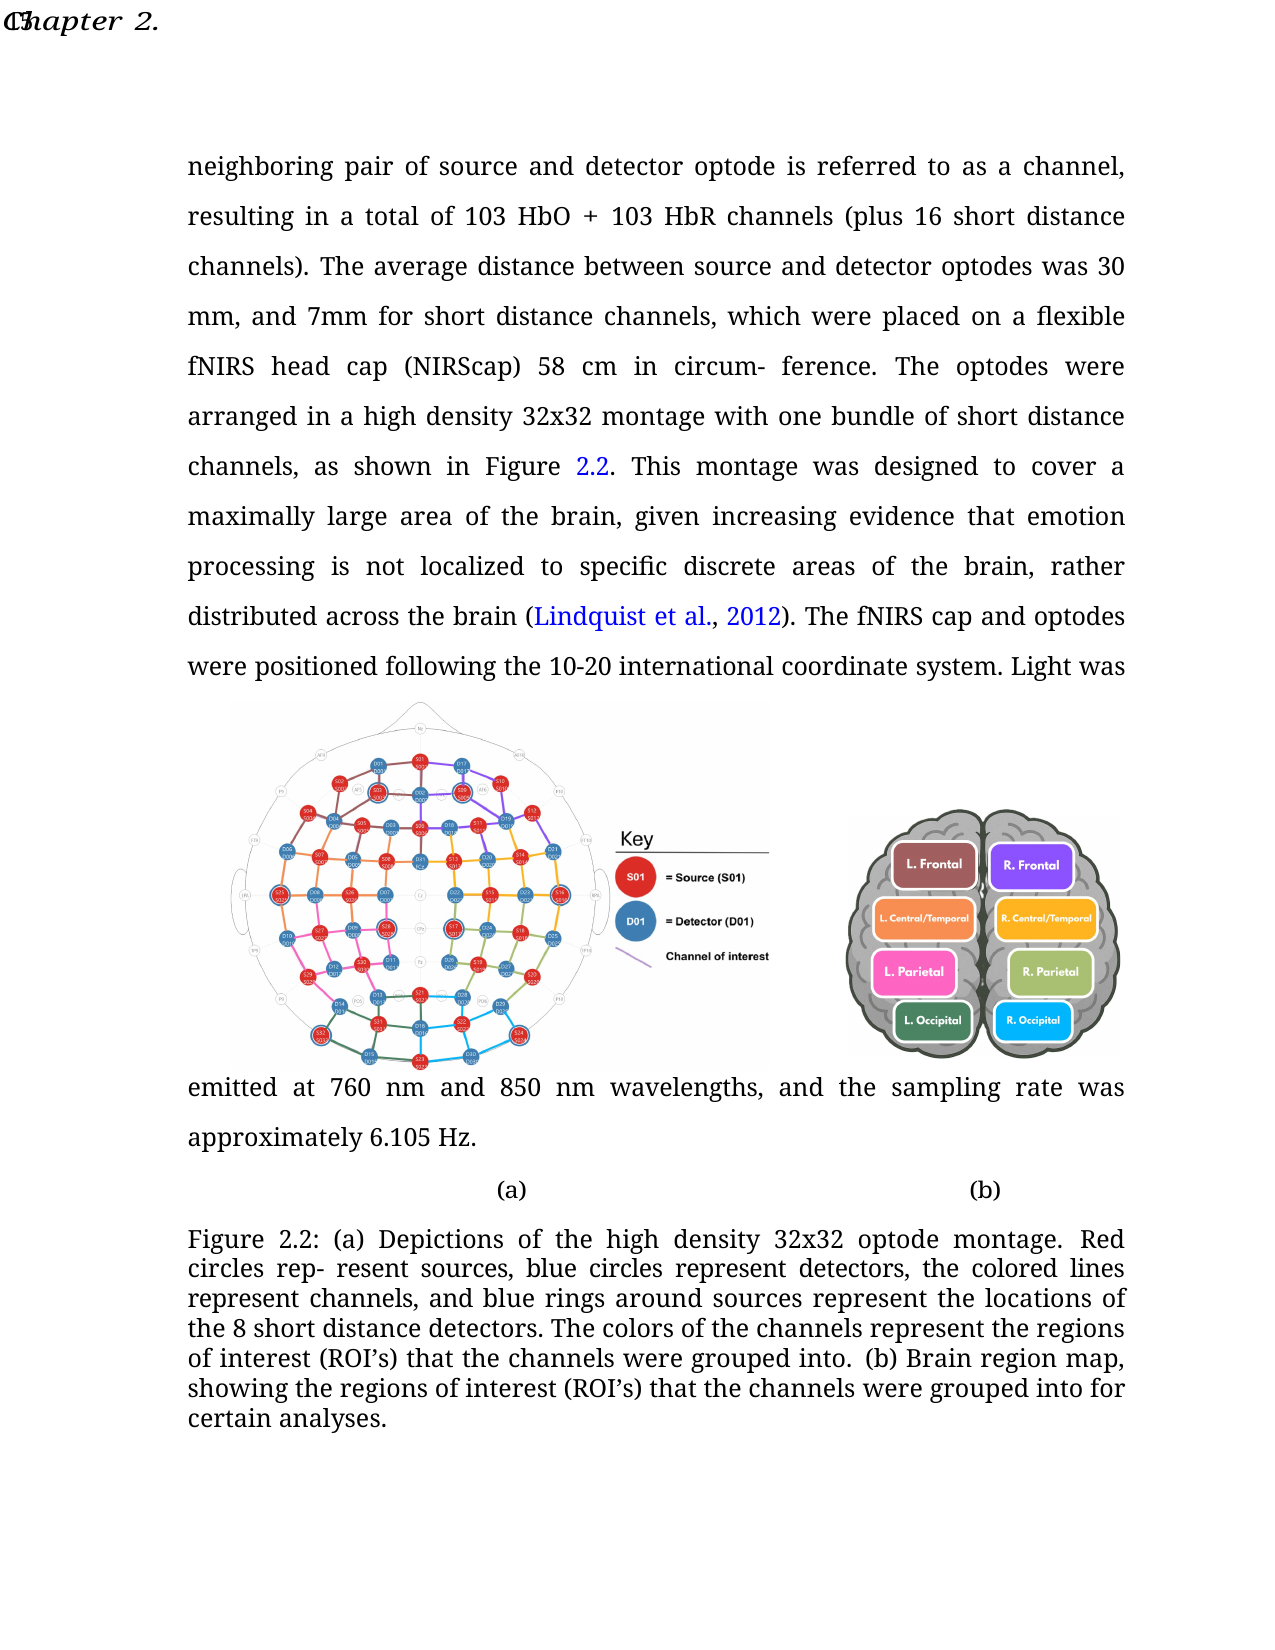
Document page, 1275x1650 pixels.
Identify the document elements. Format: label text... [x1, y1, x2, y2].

text Figure 2.2: (a) Depictions of the high density 32x32 optode montage. Red circles rep- resent sources, blue circles represent detectors, the colored lines represent channels, and blue rings around sources represent the locations of the 8 short distance detectors. The colors of the channels represent the regions of interest (ROI’s) that the channels were grouped into. (b) Brain region map, showing the regions of interest (ROI’s) that the channels were grouped into for certain analyses. [187, 1225, 1125, 1435]
text neighboring pair of source and detector optode is referred to as a channel, resulting in a total of 103 HbO + 103 HbR channels (plus 16 short distance channels). The average distance between source and detector optodes was 30 mm, and 7mm for short distance channels, which were placed on a flexible fNIRS head cap (NIRScap) 58 cm in circum- ference. The optodes were arranged in a high density 32x32 montage with one bundle of short distance channels, as shown in Figure 2.2. This montage was designed to cover a maximally large area of the brain, given increasing evidence that emotion processing is not localized to specific discrete areas of the brain, rather distributed across the brain (Lindquist et al., 2012). The fNIRS cap and optodes were positioned following the 10-20 international coordinate system. Light was emitted at 760 nm and 850 nm wavelengths, and the sampling rate was approximately 6.105 Hz. [187, 148, 1125, 1154]
text (a) (b) [496, 1173, 1252, 1205]
